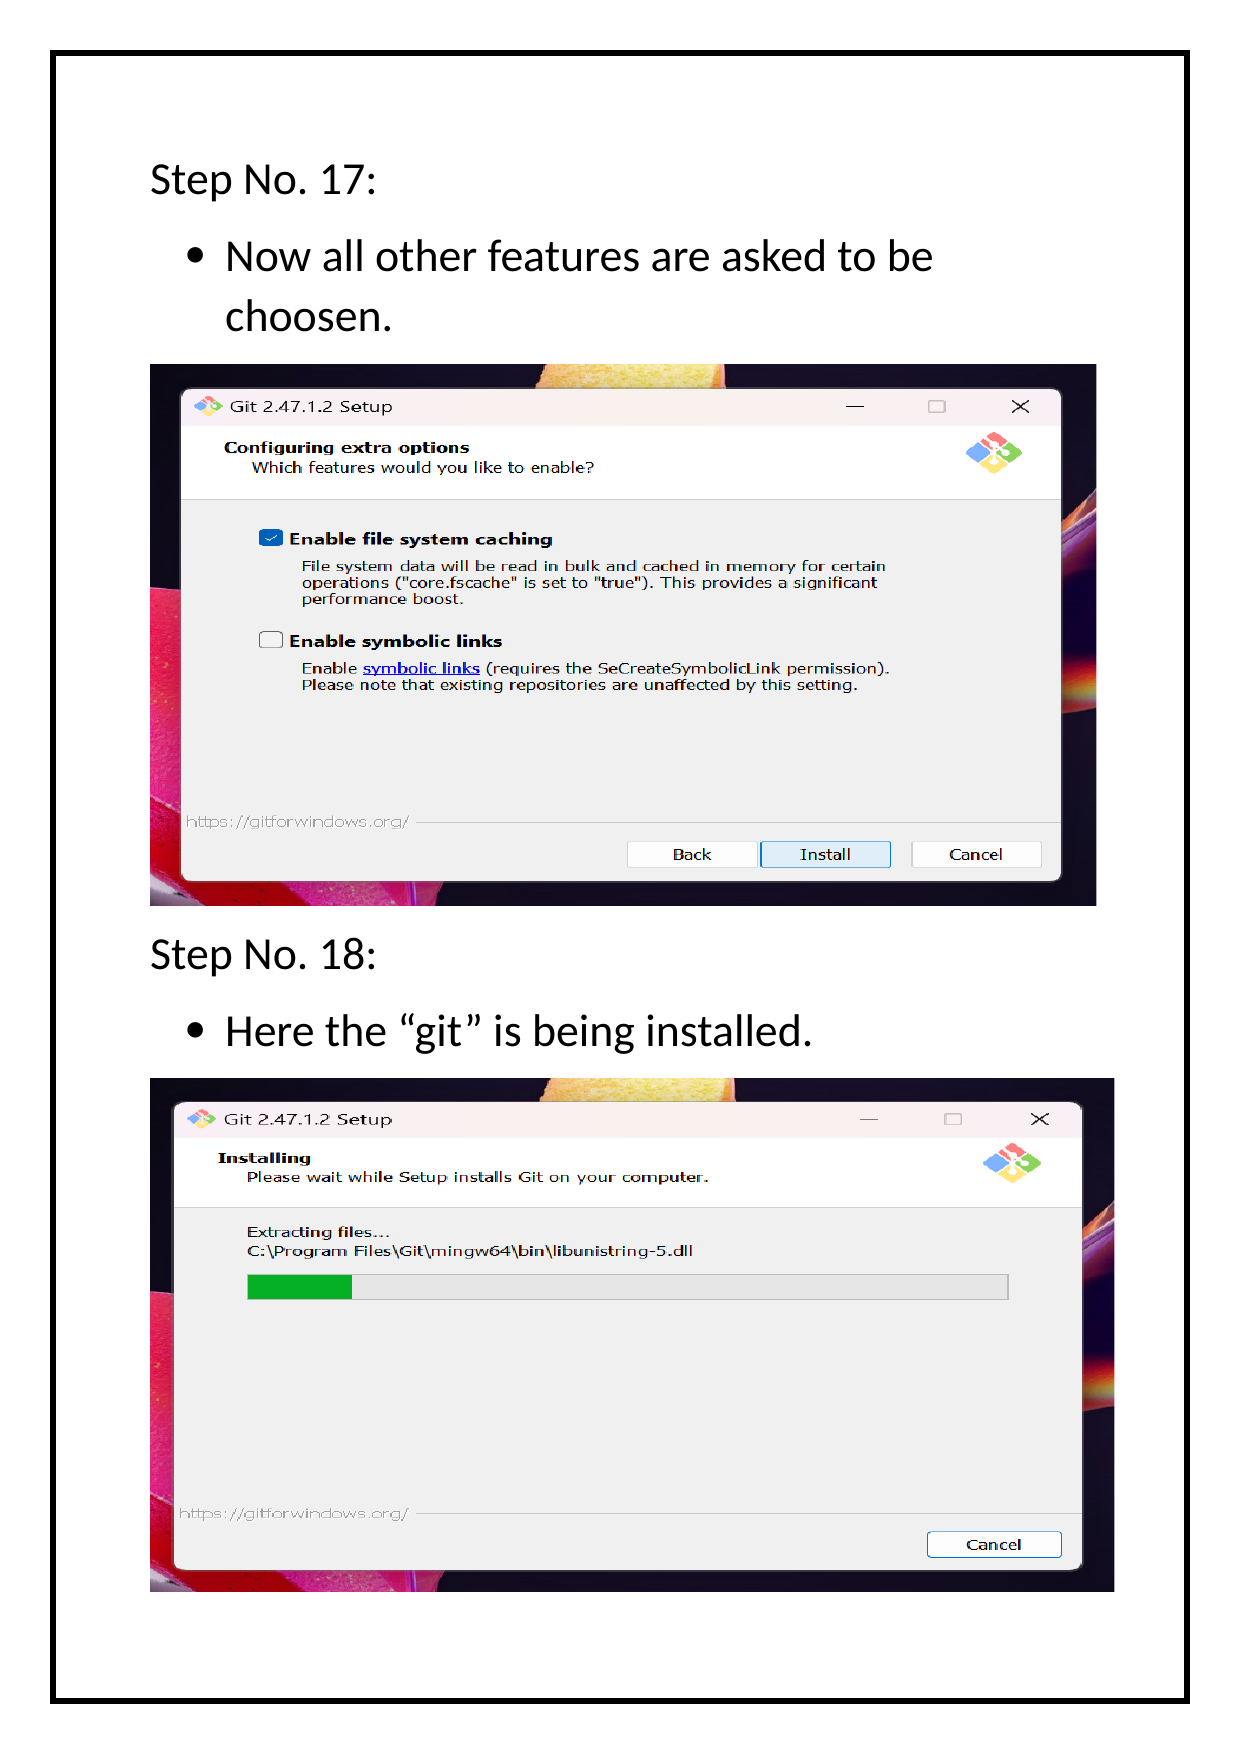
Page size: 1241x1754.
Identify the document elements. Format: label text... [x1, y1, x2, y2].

list Here the “git” is being installed. [187, 1002, 1090, 1057]
picture [150, 1078, 1115, 1592]
text Step No. 17: [150, 150, 1090, 206]
text Step No. 18: [150, 924, 1090, 981]
picture [150, 364, 1097, 906]
list Now all other features are asked to be choosen. [187, 227, 1090, 343]
